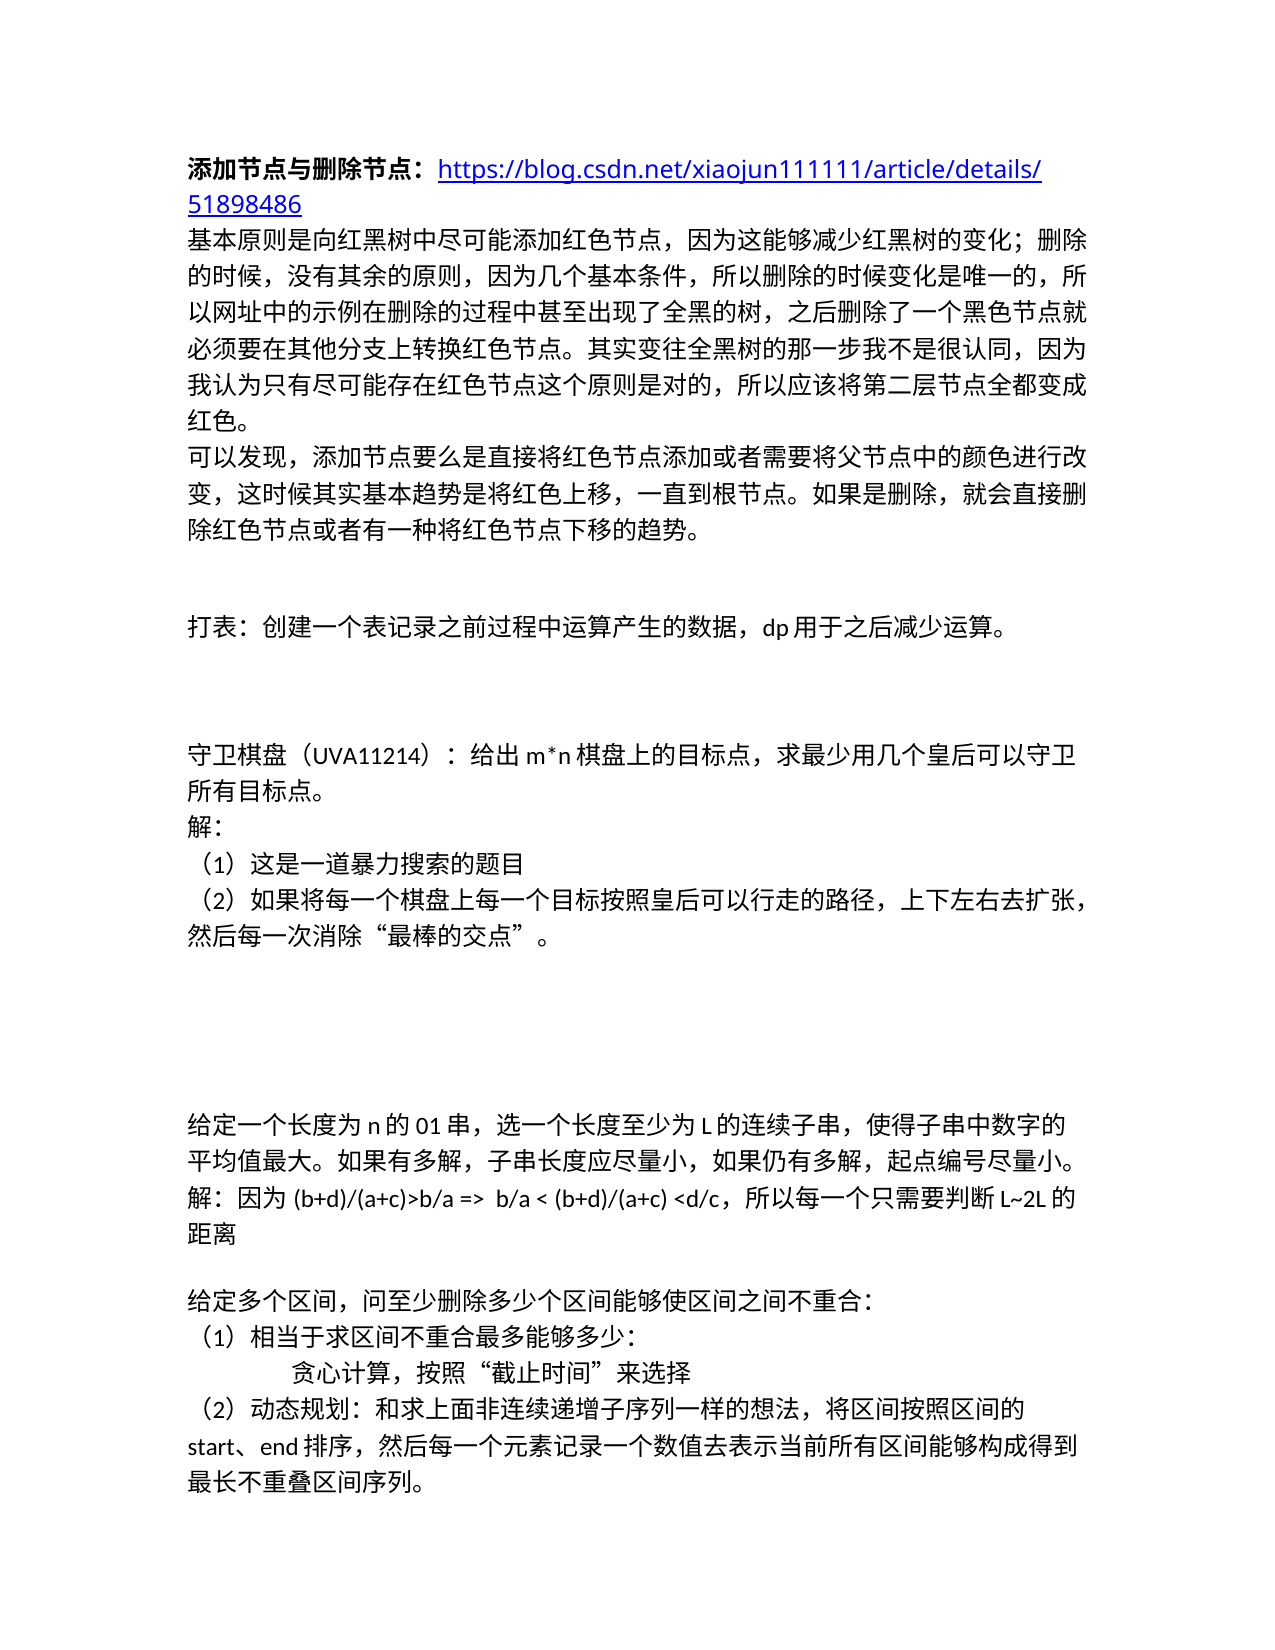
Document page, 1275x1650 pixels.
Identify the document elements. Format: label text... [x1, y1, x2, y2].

text 解：因为 (b+d)/(a+c)>b/a => b/a < (b+d)/(a+c) <d/c，所以每一个只需要判断L~2L的距离 [187, 1178, 1087, 1251]
list 这是一道暴力搜索的题目 [187, 844, 1087, 880]
list 相当于求区间不重合最多能够多少： [187, 1317, 1087, 1353]
list 如果将每一个棋盘上每一个目标按照皇后可以行走的路径，上下左右去扩张，然后每一次消除“最棒的交点”。 [187, 880, 1087, 953]
text 给定多个区间，问至少删除多少个区间能够使区间之间不重合： [187, 1281, 1087, 1317]
text 基本原则是向红黑树中尽可能添加红色节点，因为这能够减少红黑树的变化；删除的时候，没有其余的原则，因为几个基本条件，所以删除的时候变化是唯一的，所以网址中的示例在删除的过程中甚至出现了全黑的树，之后删除了一个黑色节点就必须要在其他分支上转换红色节点。其实变往全黑树的那一步我不是很认同，因为我认为只有尽可能存在红色节点这个原则是对的，所以应该将第二层节点全都变成红色。 [187, 220, 1087, 438]
text 打表：创建一个表记录之前过程中运算产生的数据，dp用于之后减少运算。 [187, 608, 1087, 644]
list 动态规划：和求上面非连续递增子序列一样的想法，将区间按照区间的start、end排序，然后每一个元素记录一个数值去表示当前所有区间能够构成得到最长不重叠区间序列。 [187, 1390, 1087, 1498]
text 解： [187, 808, 1087, 844]
text 添加节点与删除节点：https://blog.csdn.net/xiaojun111111/article/details/51898486 [187, 150, 1087, 220]
text 贪心计算，按照“截止时间”来选择 [239, 1353, 1087, 1390]
text 给定一个长度为n的01串，选一个长度至少为L的连续子串，使得子串中数字的平均值最大。如果有多解，子串长度应尽量小，如果仍有多解，起点编号尽量小。 [187, 1106, 1087, 1178]
text 守卫棋盘（UVA11214）：给出m*n棋盘上的目标点，求最少用几个皇后可以守卫所有目标点。 [187, 735, 1087, 808]
text 可以发现，添加节点要么是直接将红色节点添加或者需要将父节点中的颜色进行改变，这时候其实基本趋势是将红色上移，一直到根节点。如果是删除，就会直接删除红色节点或者有一种将红色节点下移的趋势。 [187, 438, 1087, 547]
